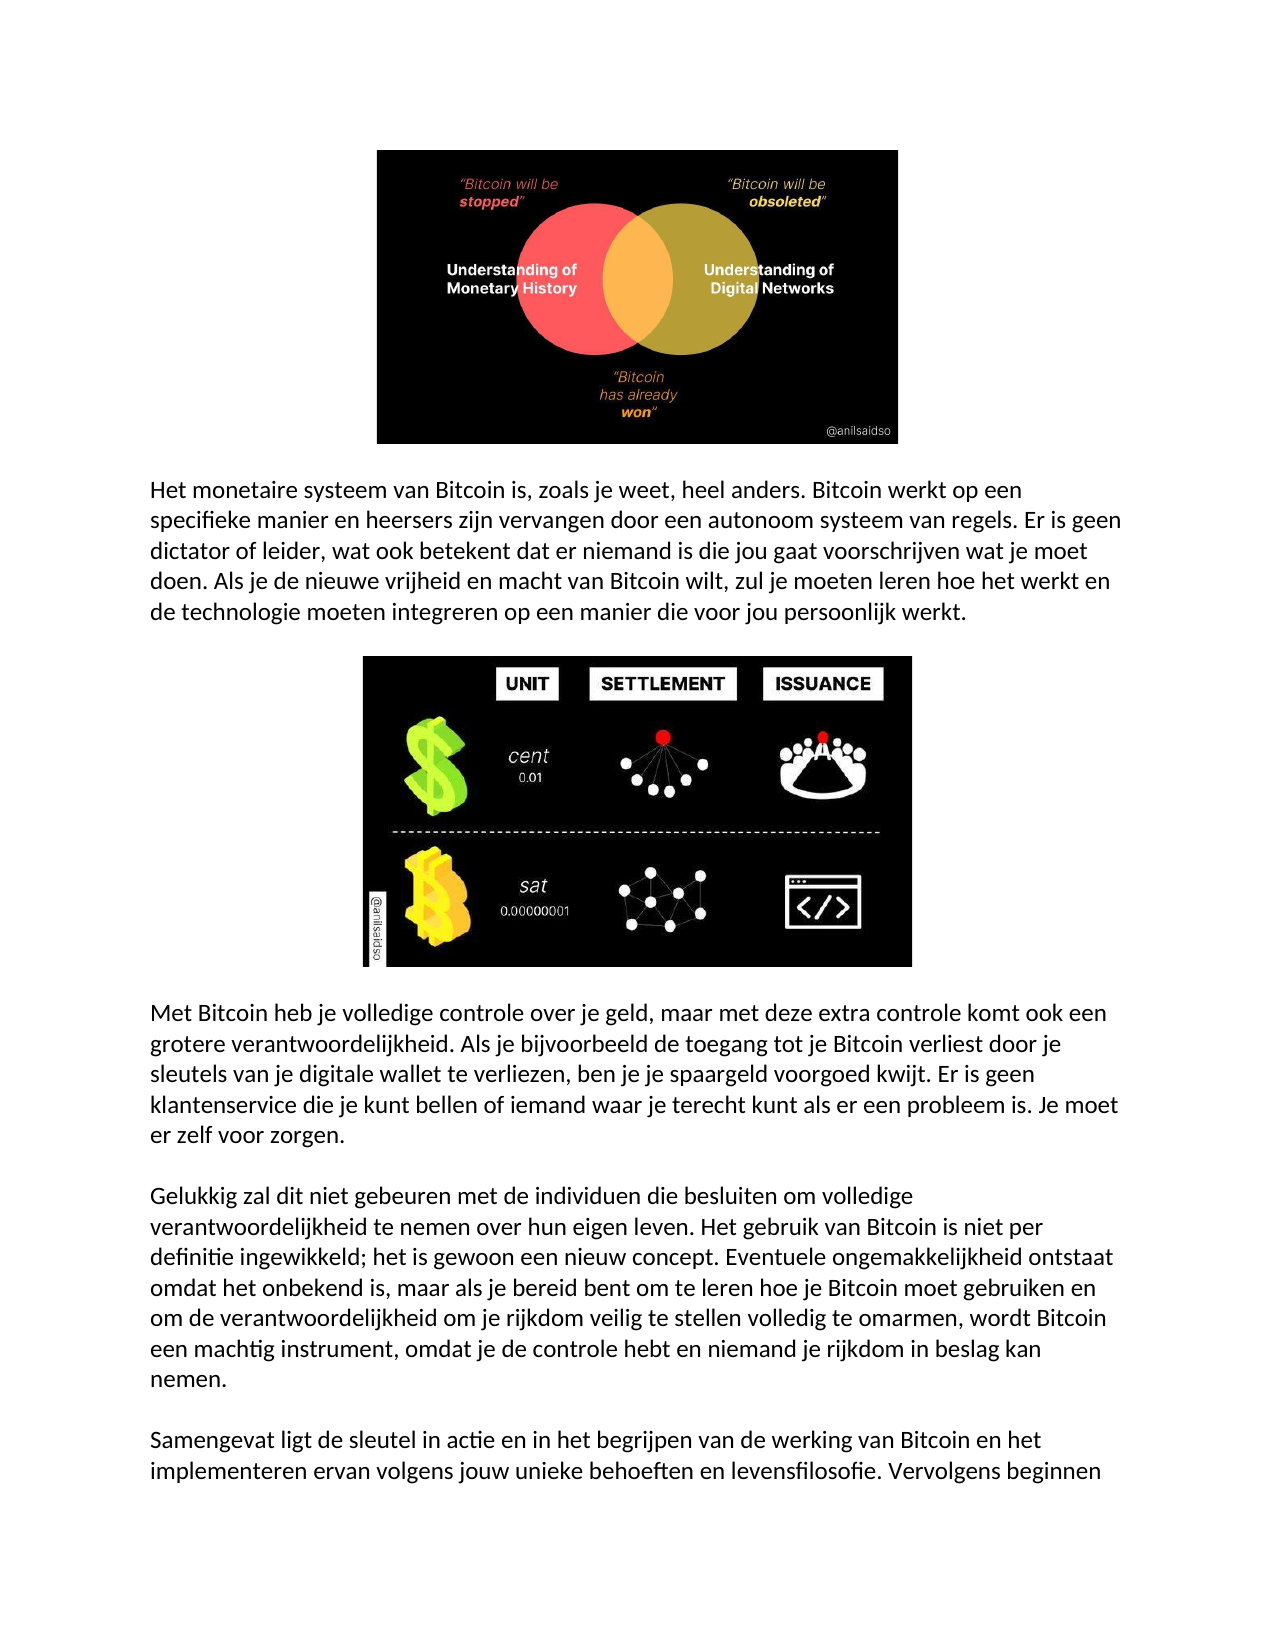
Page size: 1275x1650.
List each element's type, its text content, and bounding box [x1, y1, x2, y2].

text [150, 1424, 1125, 1486]
picture [376, 150, 899, 444]
picture [362, 656, 913, 967]
text Gelukkig zal dit niet gebeuren met de individuen die besluiten om volledige verantwoordelijkheid te nemen over hun eigen leven. Het gebruik van Bitcoin is niet per definitie ingewikkeld; het is gewoon een nieuw concept. Eventuele ongemakkelijkheid ontstaat omdat het onbekend is, maar als je bereid bent om te leren hoe je Bitcoin moet gebruiken en om de verantwoordelijkheid om je rijkdom veilig te stellen volledig te omarmen, wordt Bitcoin een machtig instrument, omdat je de controle hebt en niemand je rijkdom in beslag kan nemen. [150, 1180, 1125, 1394]
text Met Bitcoin heb je volledige controle over je geld, maar met deze extra controle komt ook een grotere verantwoordelijkheid. Als je bijvoorbeeld de toegang tot je Bitcoin verliest door je sleutels van je digitale wallet te verliezen, ben je je spaargeld voorgoed kwijt. Er is geen klantenservice die je kunt bellen of iemand waar je terecht kunt als er een probleem is. Je moet er zelf voor zorgen. [150, 997, 1125, 1150]
text Het monetaire systeem van Bitcoin is, zoals je weet, heel anders. Bitcoin werkt op een specifieke manier en heersers zijn vervangen door een autonoom systeem van regels. Er is geen dictator of leider, wat ook betekent dat er niemand is die jou gaat voorschrijven wat je moet doen. Als je de nieuwe vrijheid en macht van Bitcoin wilt, zul je moeten leren hoe het werkt en de technologie moeten integreren op een manier die voor jou persoonlijk werkt. [150, 474, 1125, 626]
